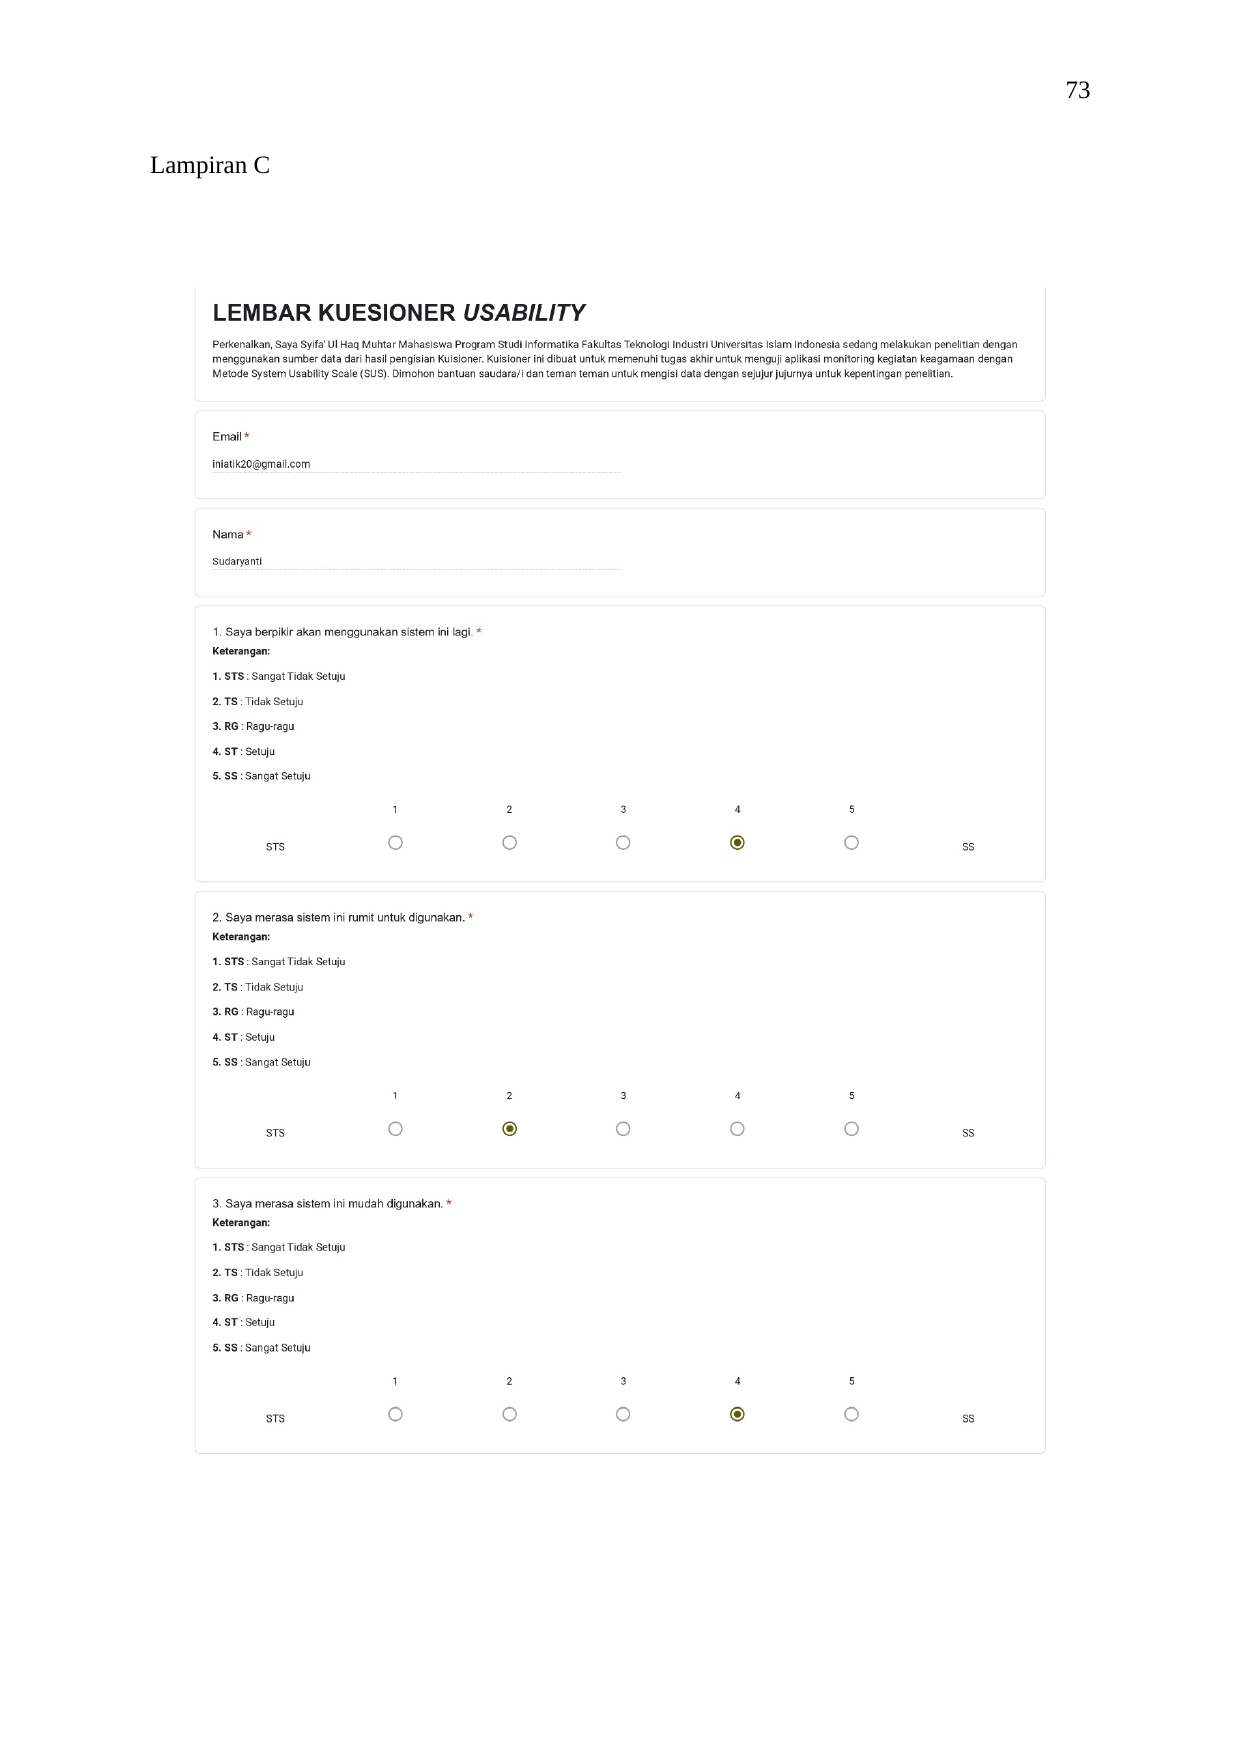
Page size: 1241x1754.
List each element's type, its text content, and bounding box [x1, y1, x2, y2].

text Lampiran C [150, 150, 1090, 179]
picture [150, 193, 1090, 1523]
